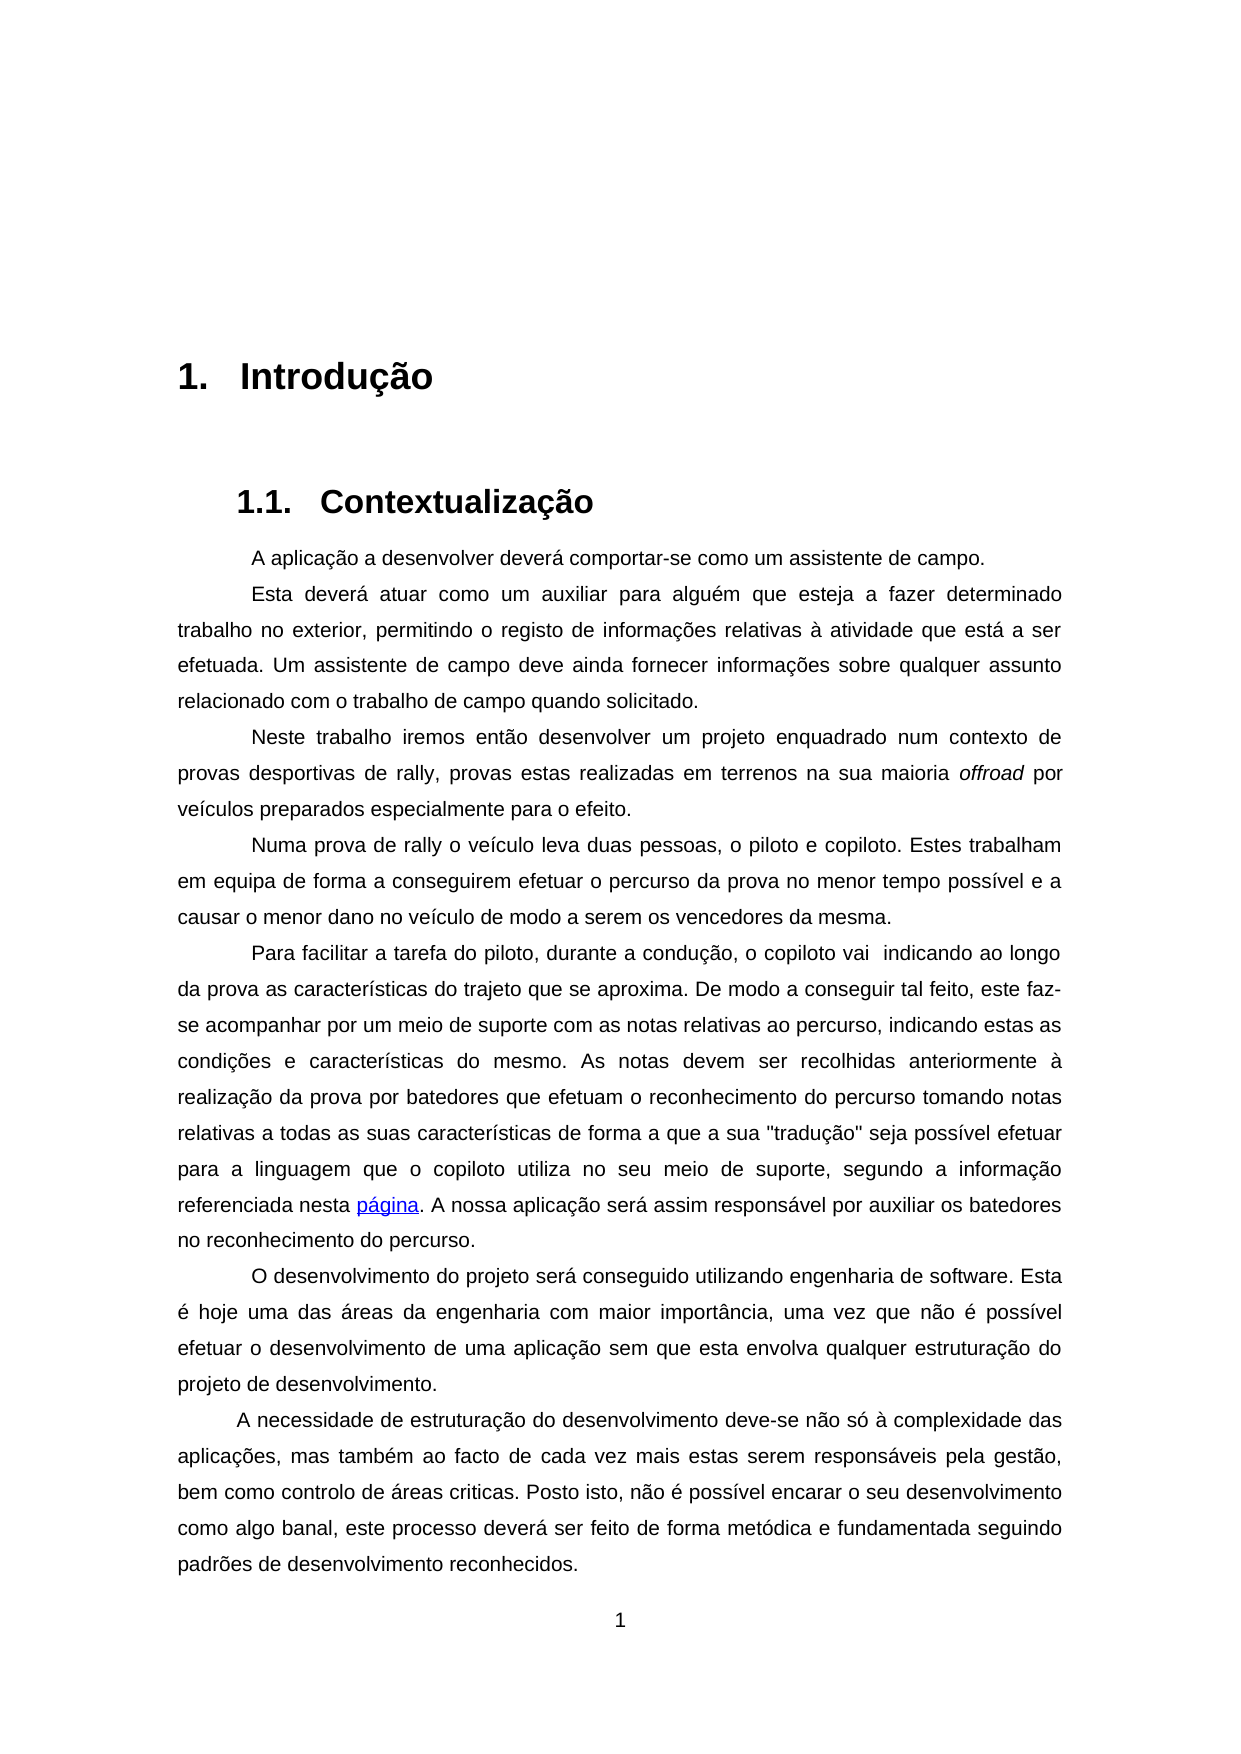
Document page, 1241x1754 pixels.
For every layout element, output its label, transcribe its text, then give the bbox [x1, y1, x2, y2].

text Introdução [177, 354, 1063, 398]
text Contextualização [236, 482, 1063, 520]
text Numa prova de rally o veículo leva duas pessoas, o piloto e copiloto. Estes trabalham em equipa de forma a conseguirem efetuar o percurso da prova no menor tempo possível e a causar o menor dano no veículo de modo a serem os vencedores da mesma. [177, 833, 1063, 929]
text Esta deverá atuar como um auxiliar para alguém que esteja a fazer determinado trabalho no exterior, permitindo o registo de informações relativas à atividade que está a ser efetuada. Um assistente de campo deve ainda fornecer informações sobre qualquer assunto relacionado com o trabalho de campo quando solicitado. [177, 581, 1063, 713]
text Neste trabalho iremos então desenvolver um projeto enquadrado num contexto de provas desportivas de rally, provas estas realizadas em terrenos na sua maioria offroad por veículos preparados especialmente para o efeito. [177, 725, 1063, 821]
text Para facilitar a tarefa do piloto, durante a condução, o copiloto vai indicando ao longo da prova as características do trajeto que se aproxima. De modo a conseguir tal feito, este faz-se acompanhar por um meio de suporte com as notas relativas ao percurso, indicando estas as condições e características do mesmo. As notas devem ser recolhidas anteriormente à realização da prova por batedores que efetuam o reconhecimento do percurso tomando notas relativas a todas as suas características de forma a que a sua "tradução" seja possível efetuar para a linguagem que o copiloto utiliza no seu meio de suporte, segundo a informação referenciada nesta página. A nossa aplicação será assim responsável por auxiliar os batedores no reconhecimento do percurso. [177, 941, 1063, 1252]
text A necessidade de estruturação do desenvolvimento deve-se não só à complexidade das aplicações, mas também ao facto de cada vez mais estas serem responsáveis pela gestão, bem como controlo de áreas criticas. Posto isto, não é possível encarar o seu desenvolvimento como algo banal, este processo deverá ser feito de forma metódica e fundamentada seguindo padrões de desenvolvimento reconhecidos. [177, 1408, 1063, 1576]
text O desenvolvimento do projeto será conseguido utilizando engenharia de software. Esta é hoje uma das áreas da engenharia com maior importância, uma vez que não é possível efetuar o desenvolvimento de uma aplicação sem que esta envolva qualquer estruturação do projeto de desenvolvimento. [177, 1264, 1063, 1396]
text A aplicação a desenvolver deverá comportar-se como um assistente de campo. [177, 546, 1063, 569]
